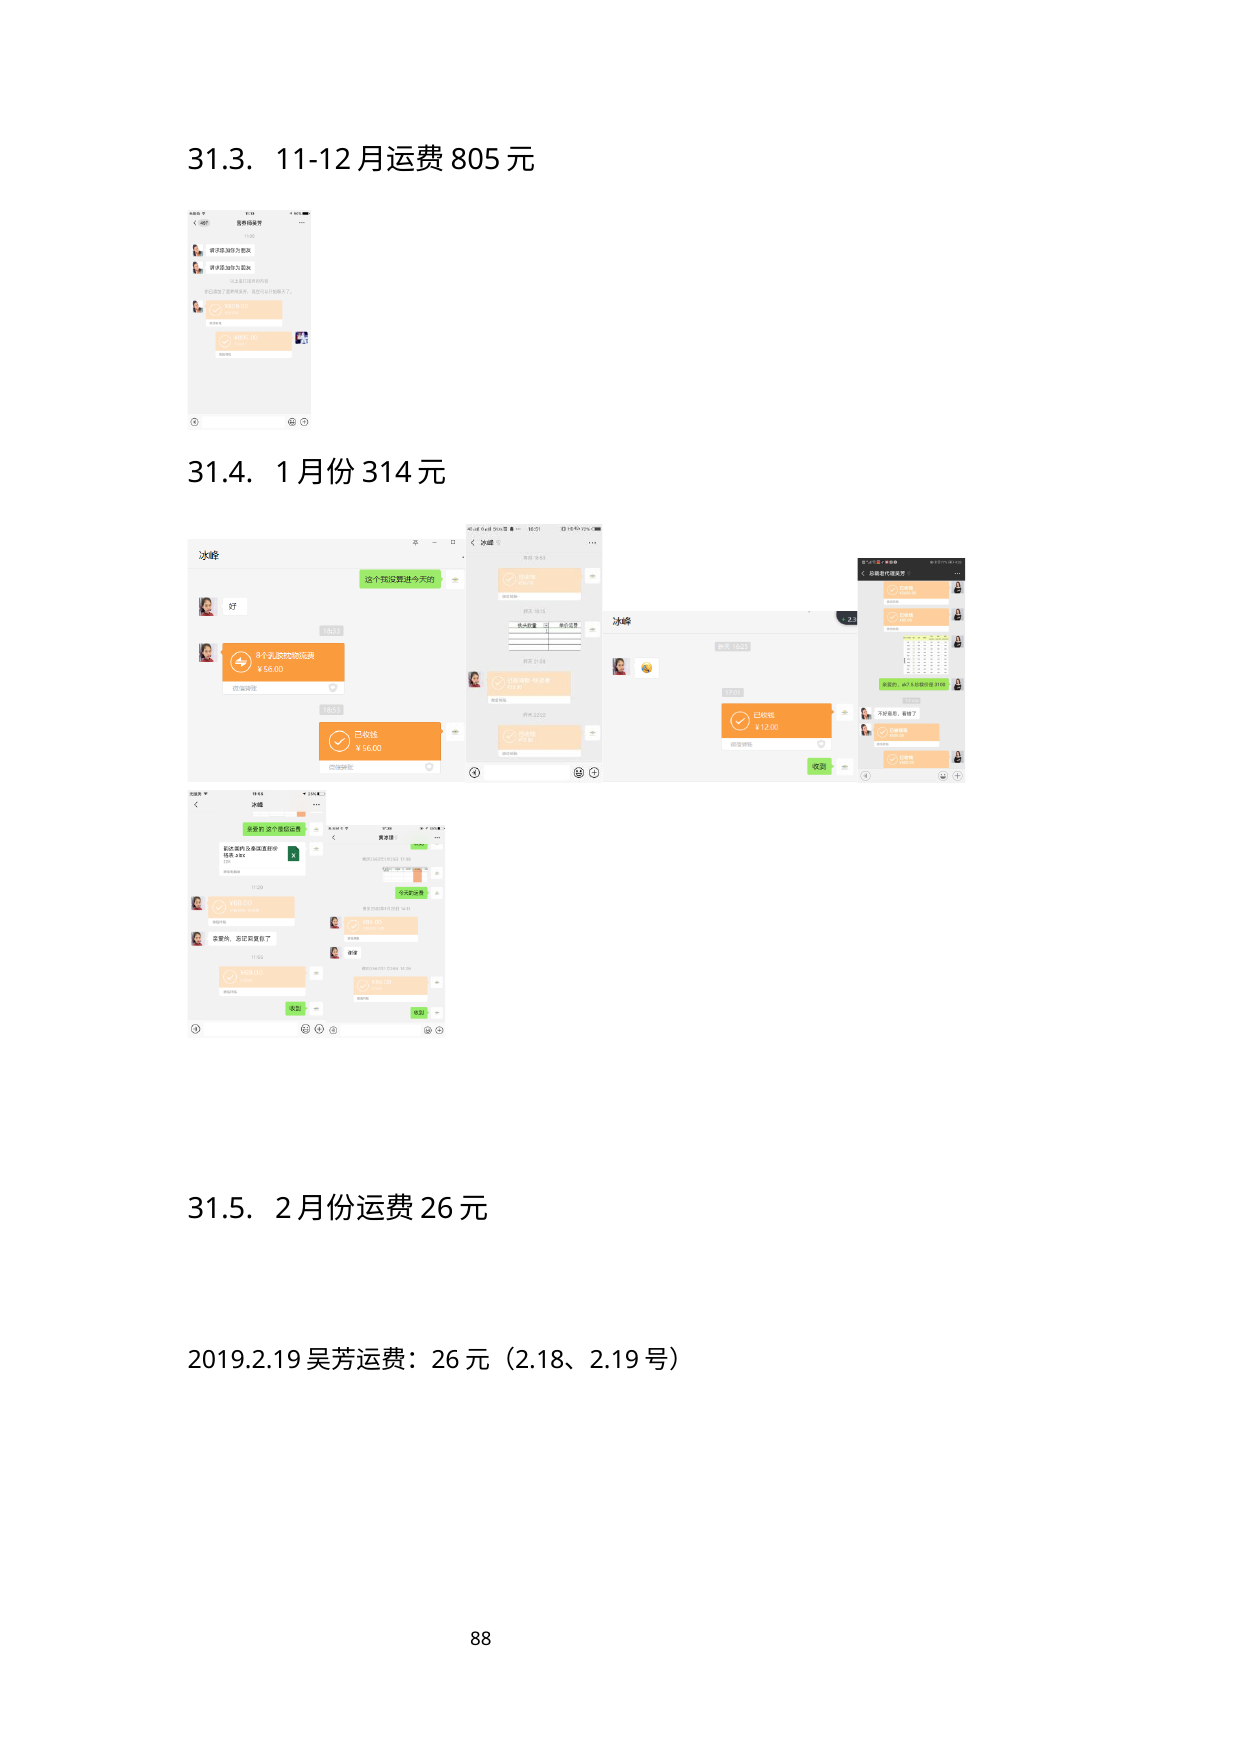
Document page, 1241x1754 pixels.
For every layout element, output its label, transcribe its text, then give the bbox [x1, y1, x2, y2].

picture [187, 524, 966, 783]
picture [187, 790, 446, 1038]
subtitle 1月份314元 [187, 438, 1053, 503]
subtitle 11-12月运费805元 [187, 124, 1053, 189]
text 2019.2.19吴芳运费：26元（2.18、2.19号） [187, 1325, 1053, 1390]
subtitle 2月份运费26元 [187, 1174, 1053, 1239]
picture [187, 210, 311, 430]
